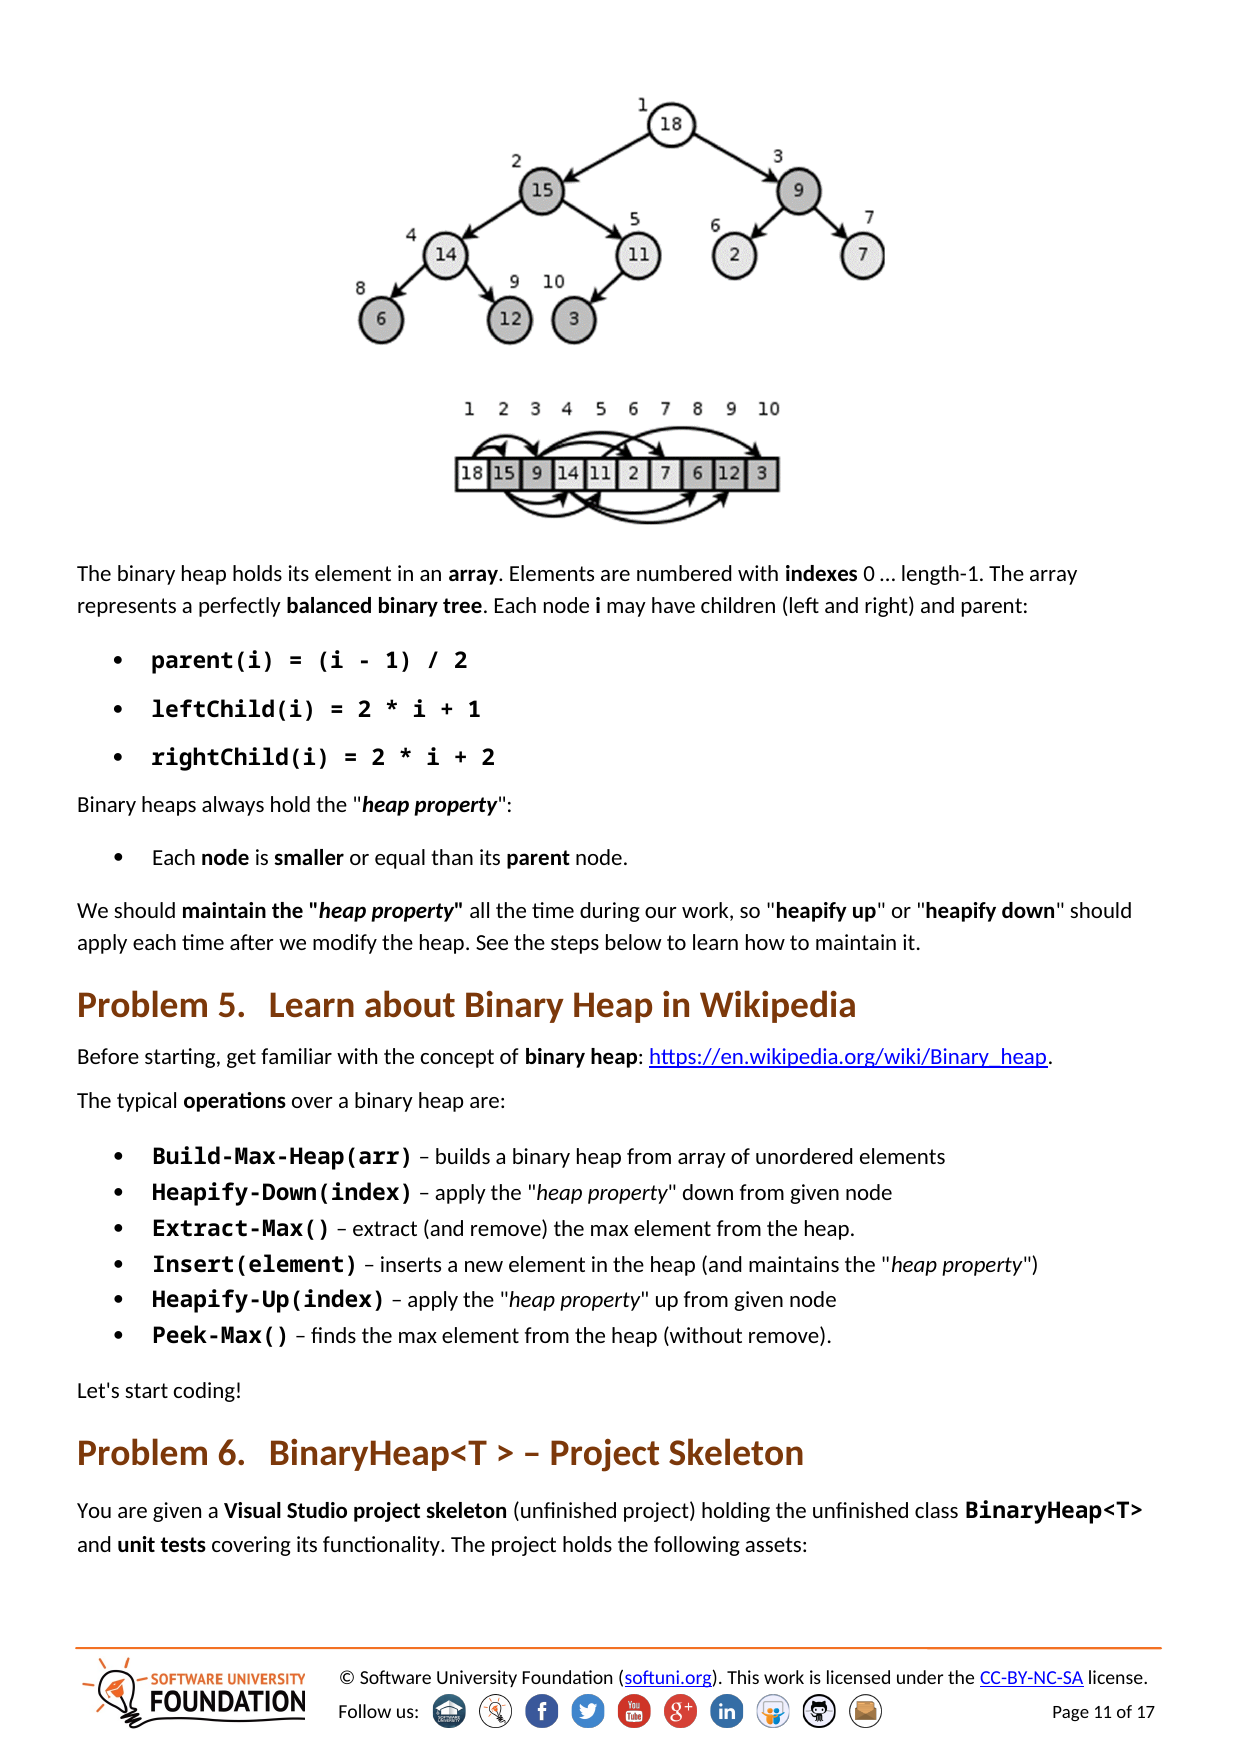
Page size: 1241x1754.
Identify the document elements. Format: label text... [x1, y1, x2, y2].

picture [664, 1694, 697, 1728]
picture [525, 1694, 559, 1728]
list parent(i) = (i - 1) / 2 [114, 644, 1163, 676]
picture [479, 1694, 512, 1728]
list Heapify-Down(index) – apply the "heap property" down from given node [114, 1176, 1163, 1207]
picture [849, 1694, 882, 1728]
text Binary heaps always hold the "heap property": [77, 790, 1163, 818]
picture [802, 1694, 836, 1728]
text We should maintain the "heap property" all the time during our work, so "heapify up" or "heapify down" should apply each time after we modify the heap. See the steps below to learn how to maintain it. [77, 896, 1163, 956]
list Each node is smaller or equal than its parent node. [114, 843, 1163, 871]
picture [432, 1694, 466, 1728]
list rightChild(i) = 2 * i + 2 [114, 741, 1163, 772]
list leftChild(i) = 2 * i + 1 [114, 693, 1163, 724]
text The typical operations over a binary heap are: [77, 1087, 1163, 1115]
list Build-Max-Heap(arr) – builds a binary heap from array of unordered elements [114, 1140, 1163, 1171]
subtitle Learn about Binary Heap in Wikipedia [77, 981, 1163, 1027]
picture [81, 1656, 305, 1729]
list Extract-Max() – extract (and remove) the max element from the heap. [114, 1212, 1163, 1243]
text The binary heap holds its element in an array. Elements are numbered with indexes 0 … length-1. The array represents a perfectly balanced binary tree. Each node i may have children (left and right) and parent: [77, 559, 1163, 619]
picture [571, 1694, 605, 1728]
text Before starting, get familiar with the concept of binary heap: https://en.wikipedia.org/wiki/Binary_heap. [77, 1042, 1163, 1070]
list Insert(element) – inserts a new element in the heap (and maintains the "heap property") [114, 1247, 1163, 1279]
text Let's start coding! [77, 1376, 1163, 1404]
subtitle BinaryHeap<T > – Project Skeleton [77, 1429, 1163, 1475]
picture [710, 1694, 744, 1728]
list Heapify-Up(index) – apply the "heap property" up from given node [114, 1283, 1163, 1315]
picture [617, 1694, 651, 1728]
text You are given a Visual Studio project skeleton (unfinished project) holding the unfinished class BinaryHeap<T> and unit tests covering its functionality. The project holds the following assets: [77, 1494, 1163, 1558]
list Peek-Max() – finds the max element from the heap (without remove). [114, 1319, 1163, 1351]
picture [346, 86, 893, 531]
picture [756, 1694, 790, 1728]
